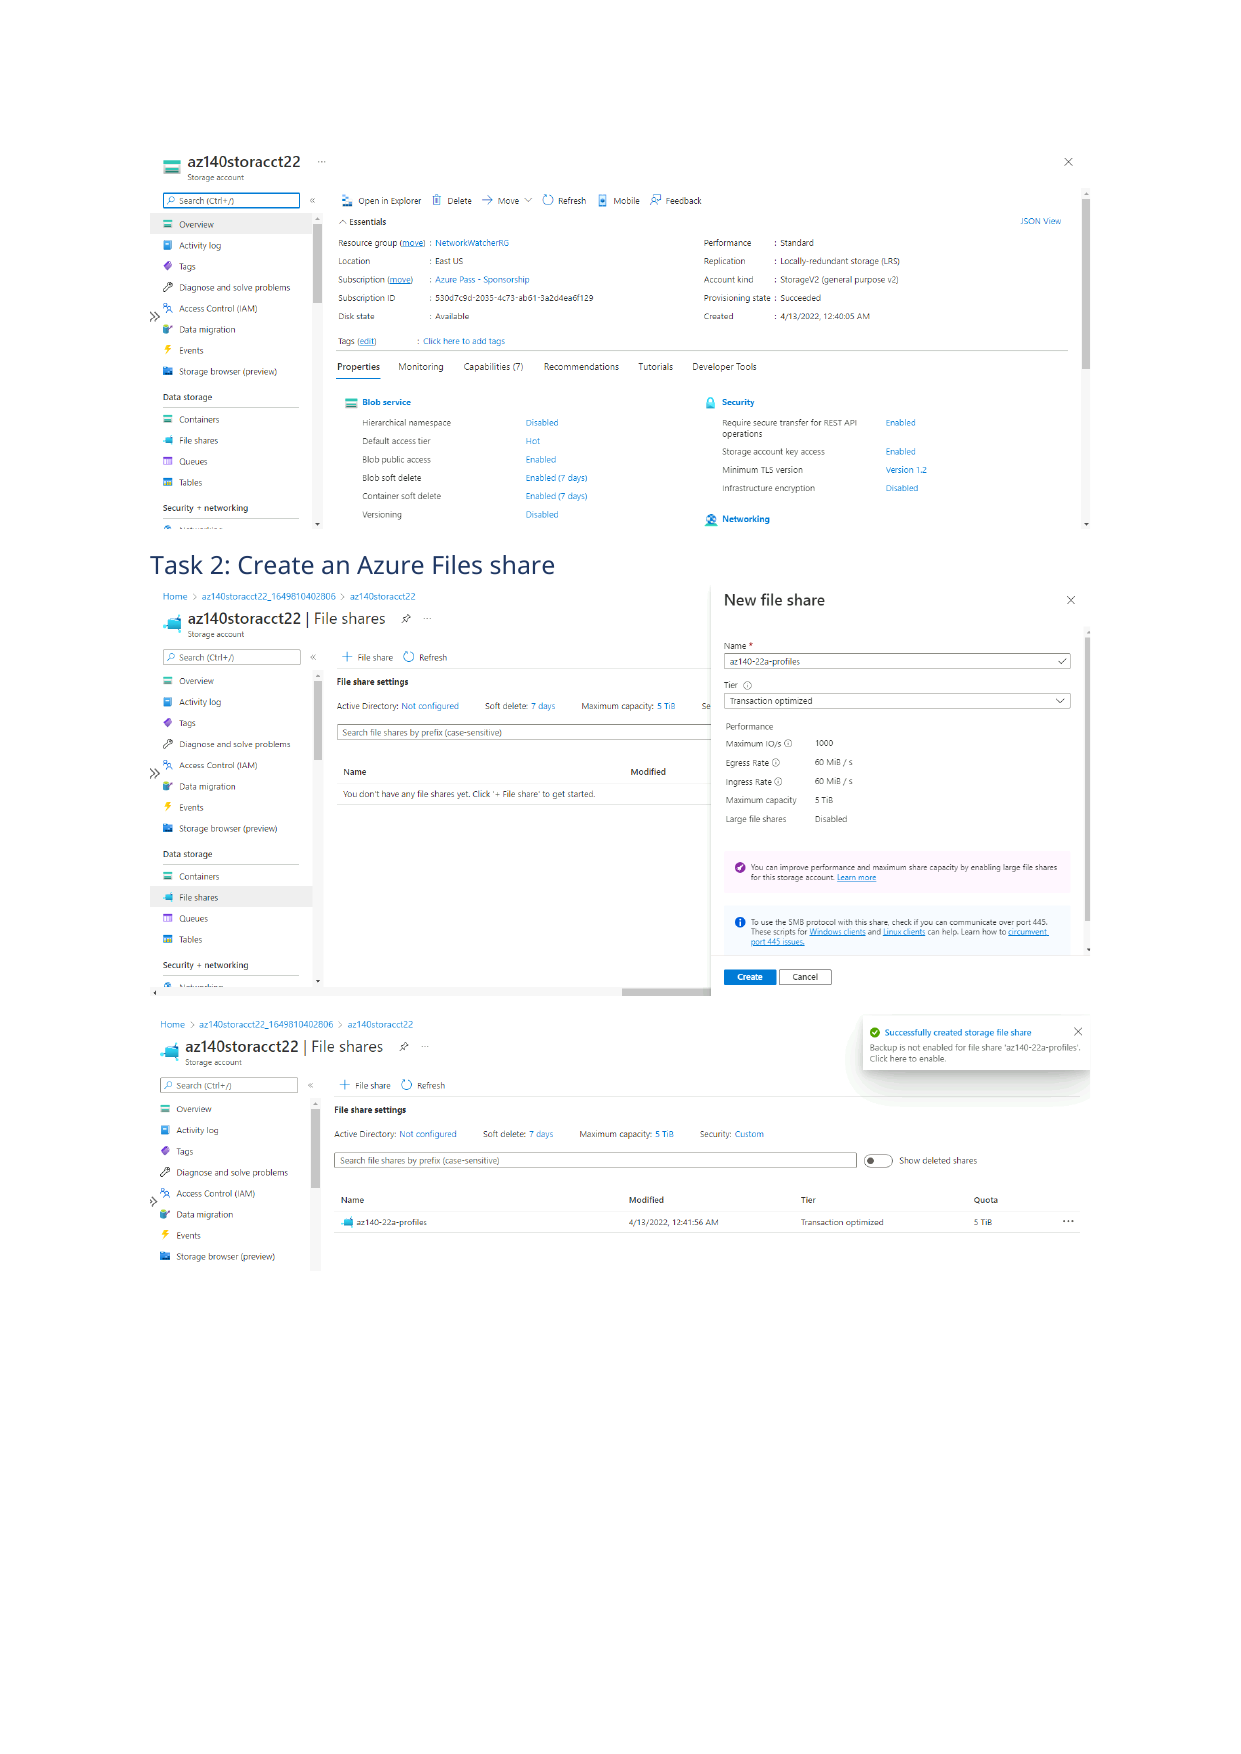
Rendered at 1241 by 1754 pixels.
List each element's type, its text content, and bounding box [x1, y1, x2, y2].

picture [150, 150, 1091, 529]
subtitle Task 2: Create an Azure Files share [150, 547, 1090, 581]
picture [150, 1014, 1091, 1271]
picture [150, 584, 1091, 996]
